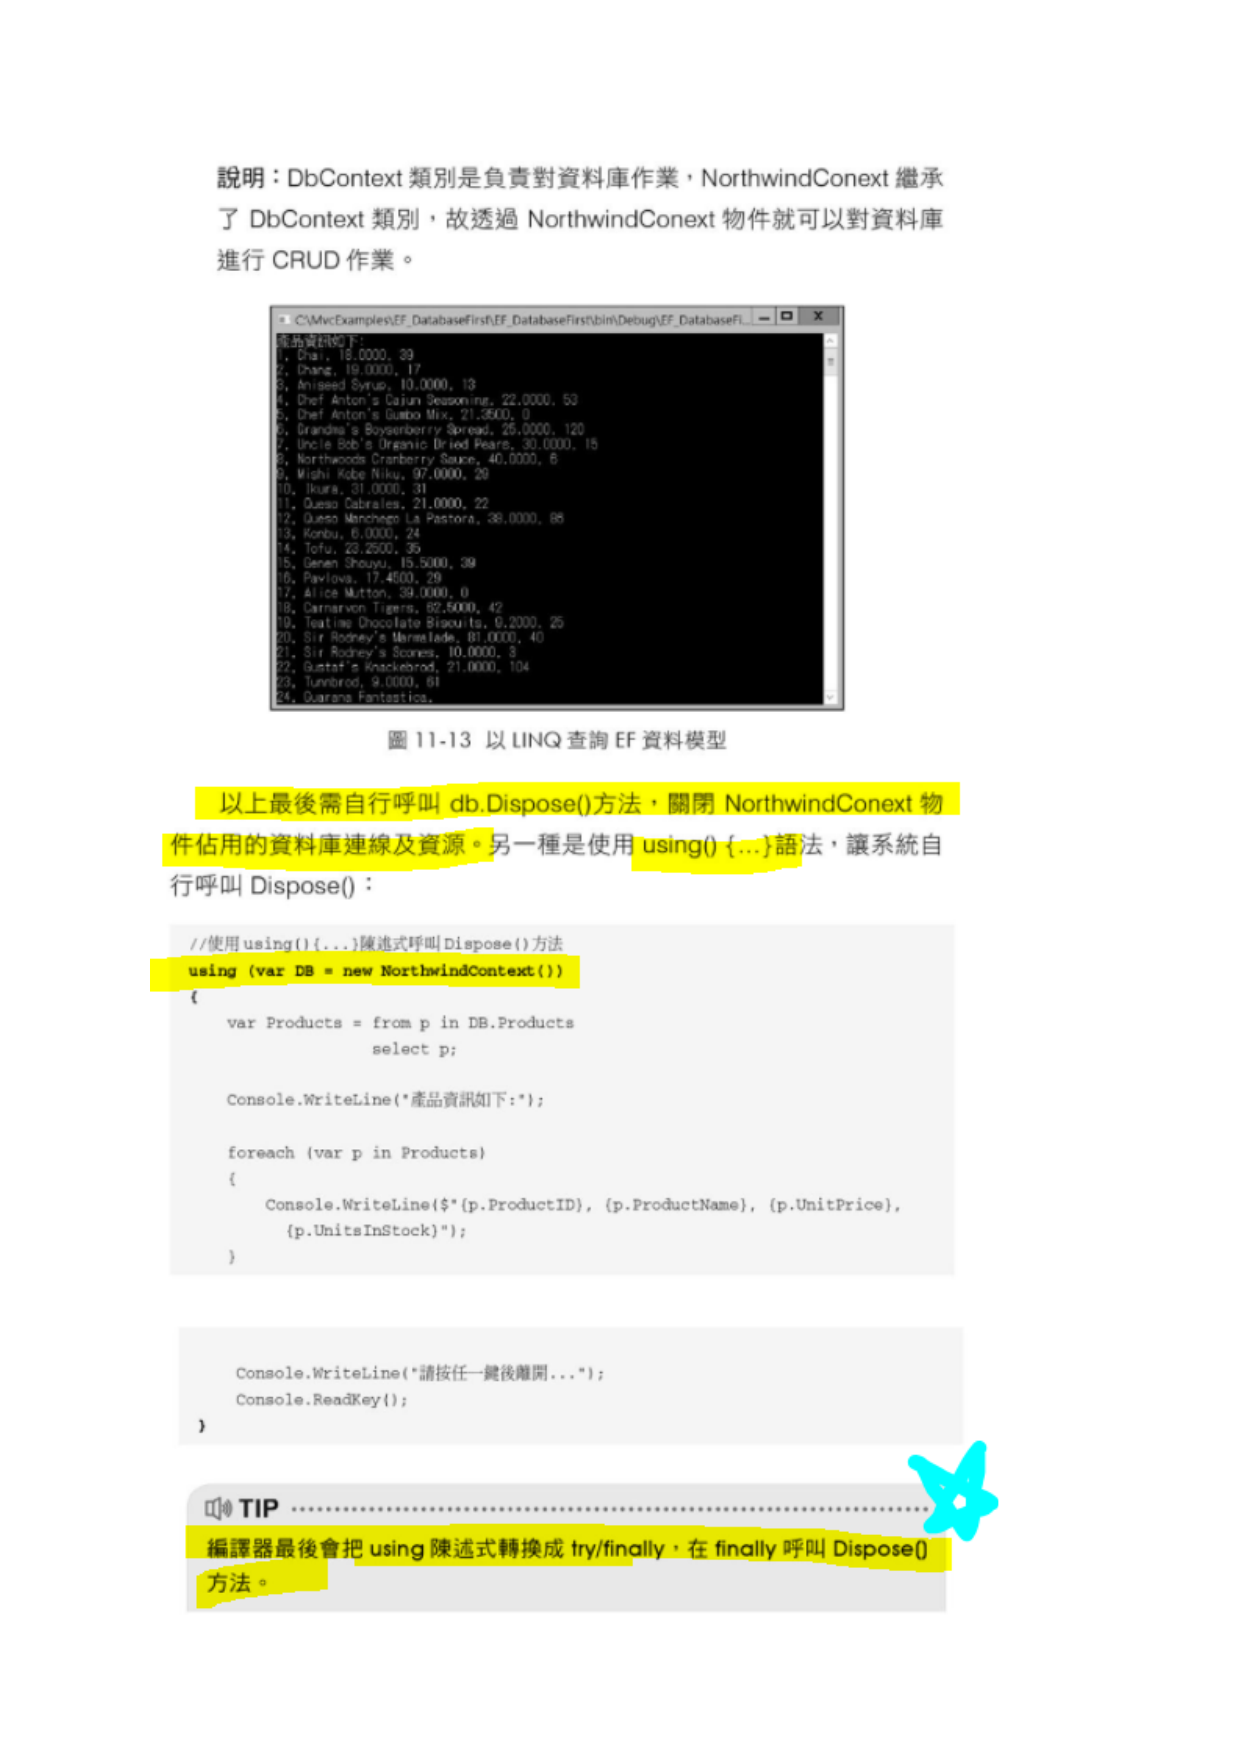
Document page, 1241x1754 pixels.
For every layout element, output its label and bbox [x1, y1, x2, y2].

picture [153, 1311, 999, 1629]
picture [150, 150, 979, 1289]
